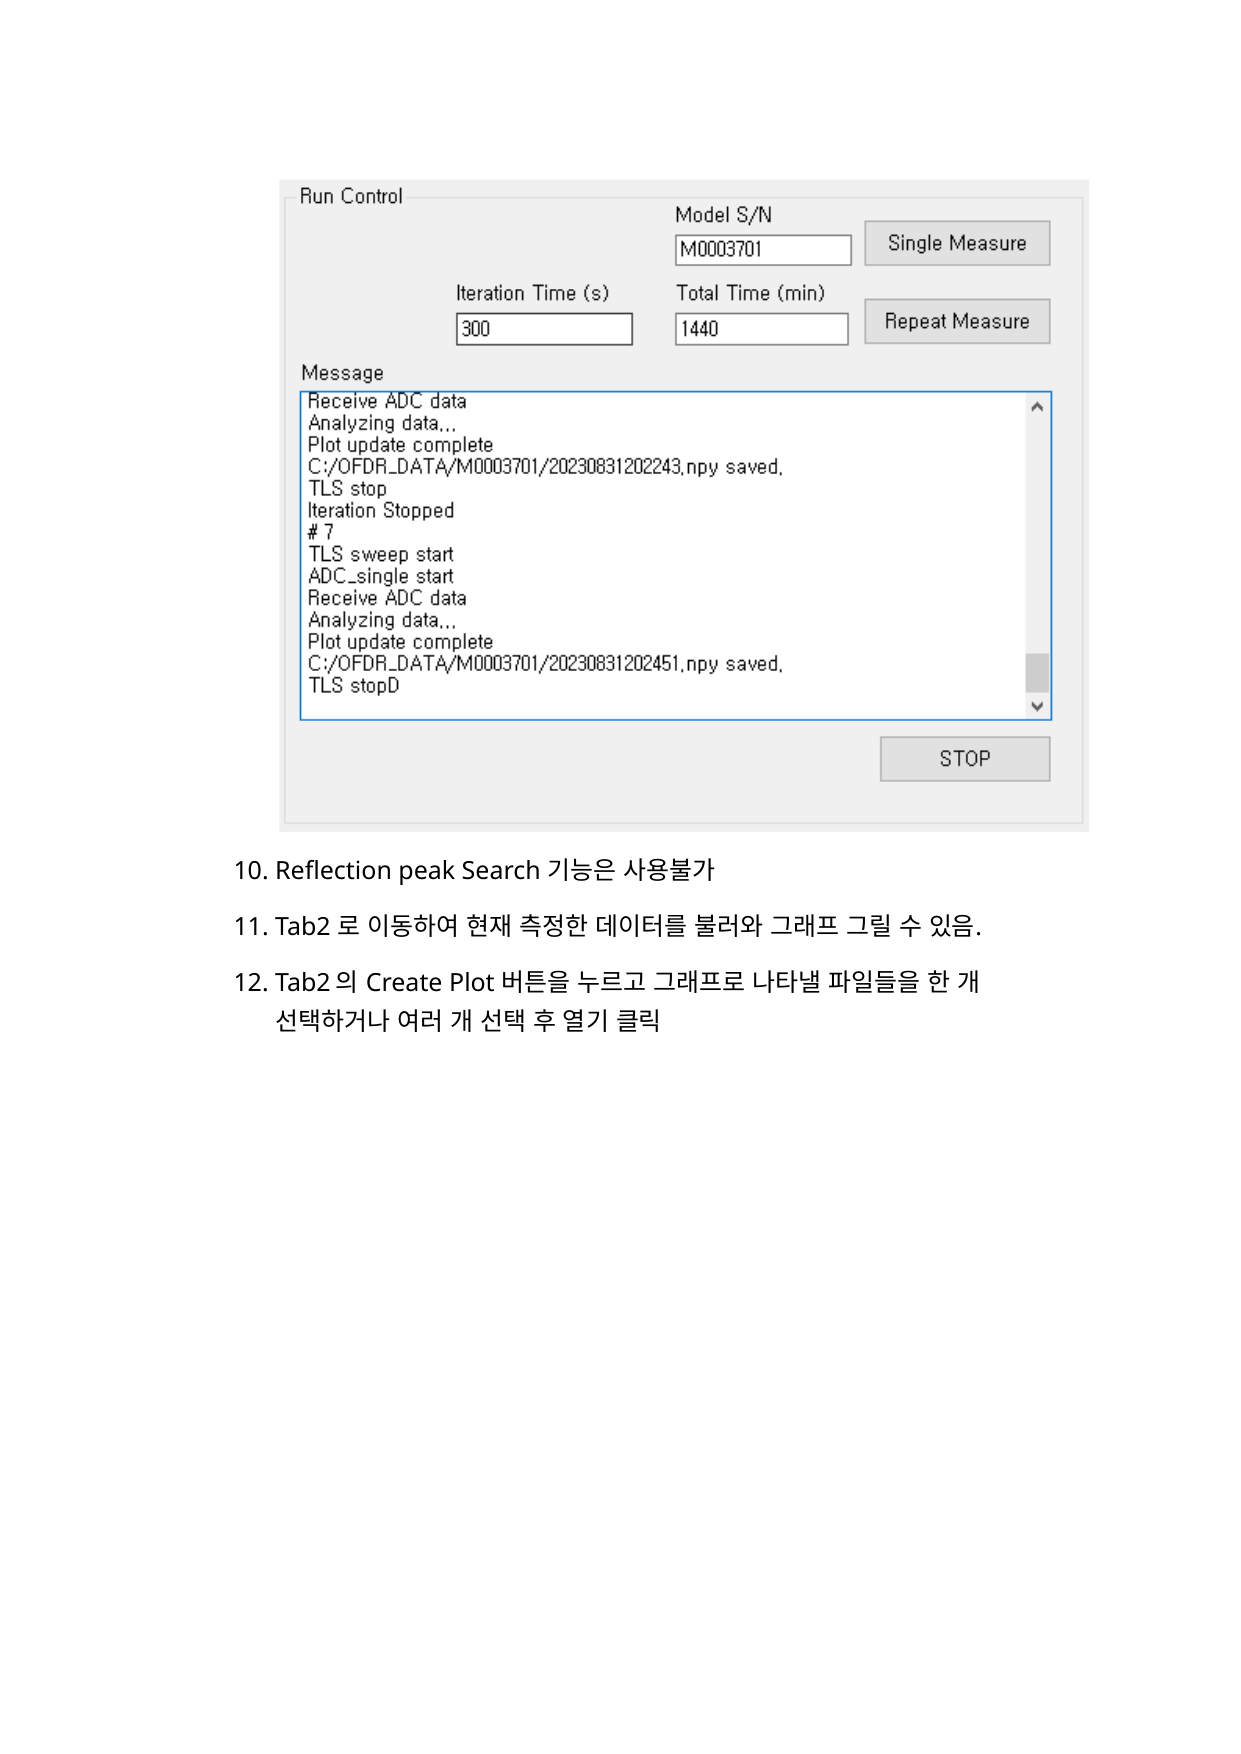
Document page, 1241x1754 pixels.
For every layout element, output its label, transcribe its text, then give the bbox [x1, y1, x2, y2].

picture [275, 177, 1090, 832]
list Reflection peak Search 기능은 사용불가 [233, 851, 1090, 887]
list Tab2의 Create Plot 버튼을 누르고 그래프로 나타낼 파일들을 한 개 선택하거나 여러 개 선택 후 열기 클릭 [233, 962, 1090, 1038]
list Tab2 로 이동하여 현재 측정한 데이터를 불러와 그래프 그릴 수 있음. [233, 907, 1090, 943]
